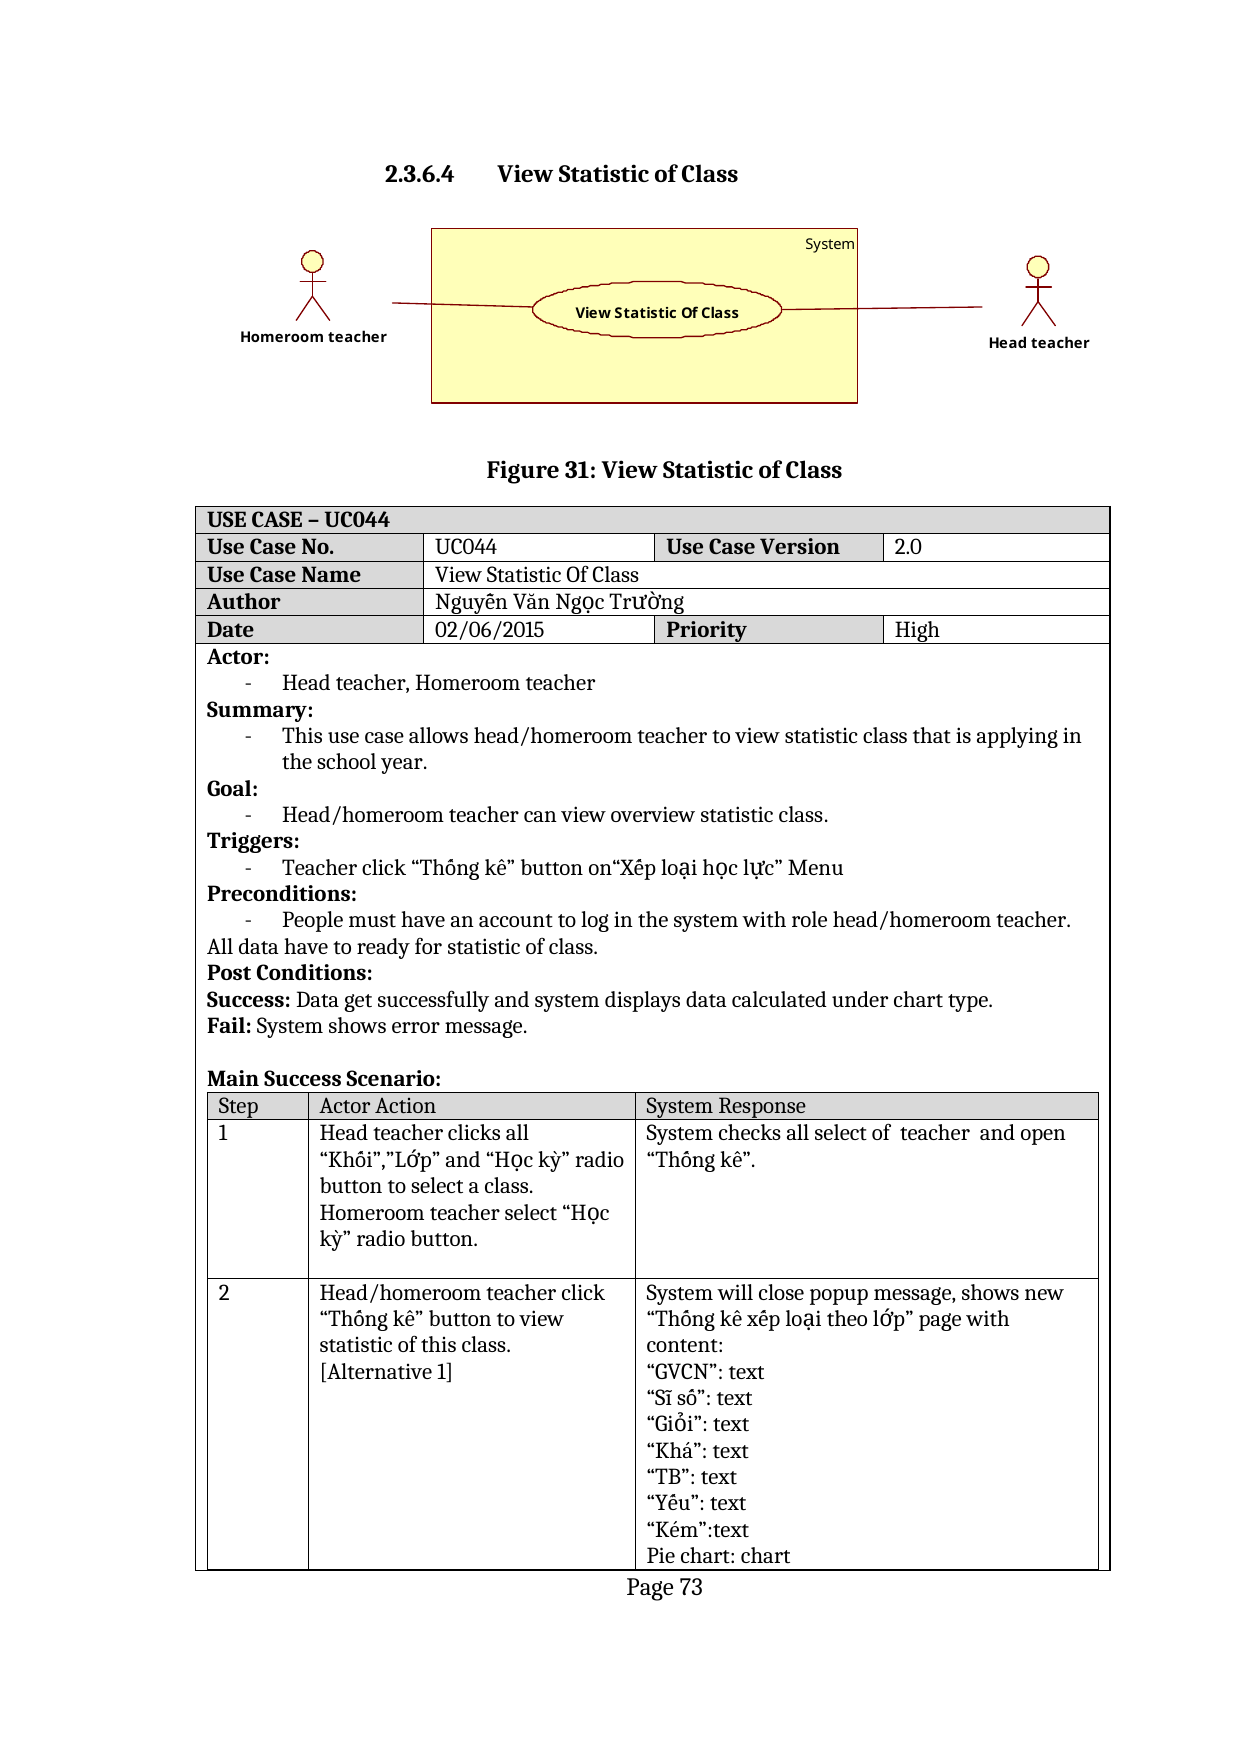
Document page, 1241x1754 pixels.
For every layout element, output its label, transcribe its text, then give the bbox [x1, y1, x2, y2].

text Figure 31: View Statistic of Class [207, 456, 1122, 485]
table_cell High [884, 616, 1109, 643]
table_cell 02/06/2015 [424, 616, 654, 643]
table_cell View Statistic Of Class [424, 562, 1109, 588]
table_cell Use Case Version [655, 534, 883, 561]
table_cell Date [196, 616, 423, 643]
table_cell 2.0 [884, 534, 1109, 561]
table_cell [196, 644, 1109, 1570]
table_cell Use Case No. [196, 534, 423, 561]
table_cell Nguyễn Văn Ngọc Trường [424, 589, 1109, 615]
table_cell Priority [655, 616, 883, 643]
table_header USE CASE – UC044 [196, 507, 1109, 533]
table_cell Use Case Name [196, 562, 423, 588]
table_cell Author [196, 589, 423, 615]
table_cell UC044 [424, 534, 654, 561]
subtitle View Statistic of Class [385, 160, 1122, 189]
